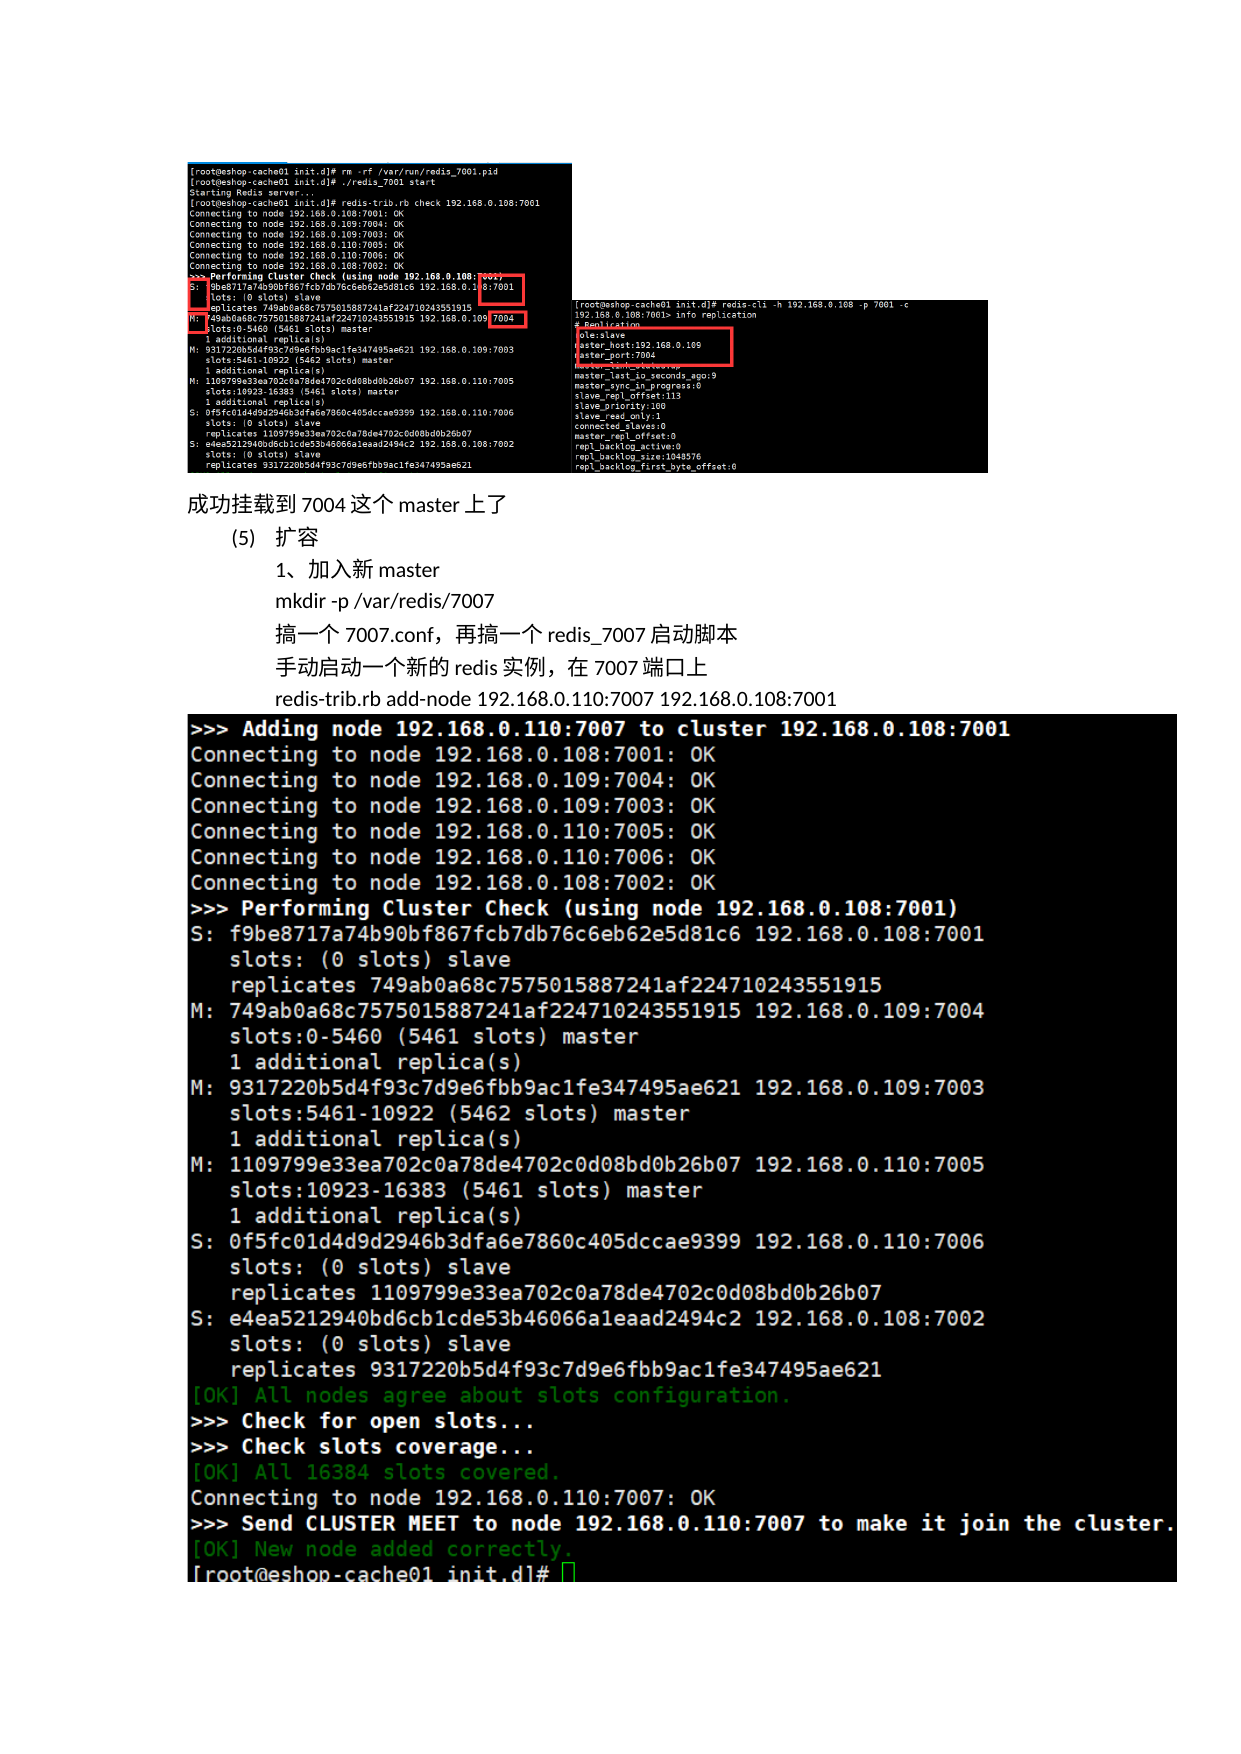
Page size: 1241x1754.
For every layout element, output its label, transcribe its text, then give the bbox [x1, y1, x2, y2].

list redis-trib.rb add-node 192.168.0.110:7007 192.168.0.108:7001 [231, 682, 1053, 714]
picture [187, 162, 988, 473]
list 扩容 [231, 519, 1053, 552]
list 成功挂载到7004这个master上了 [187, 487, 1053, 519]
list mkdir -p /var/redis/7007 [231, 584, 1053, 617]
picture [187, 714, 1177, 1582]
list 1、加入新master [231, 552, 1053, 584]
list 手动启动一个新的redis实例，在7007端口上 [231, 649, 1053, 682]
list 搞一个7007.conf，再搞一个redis_7007启动脚本 [231, 617, 1053, 649]
